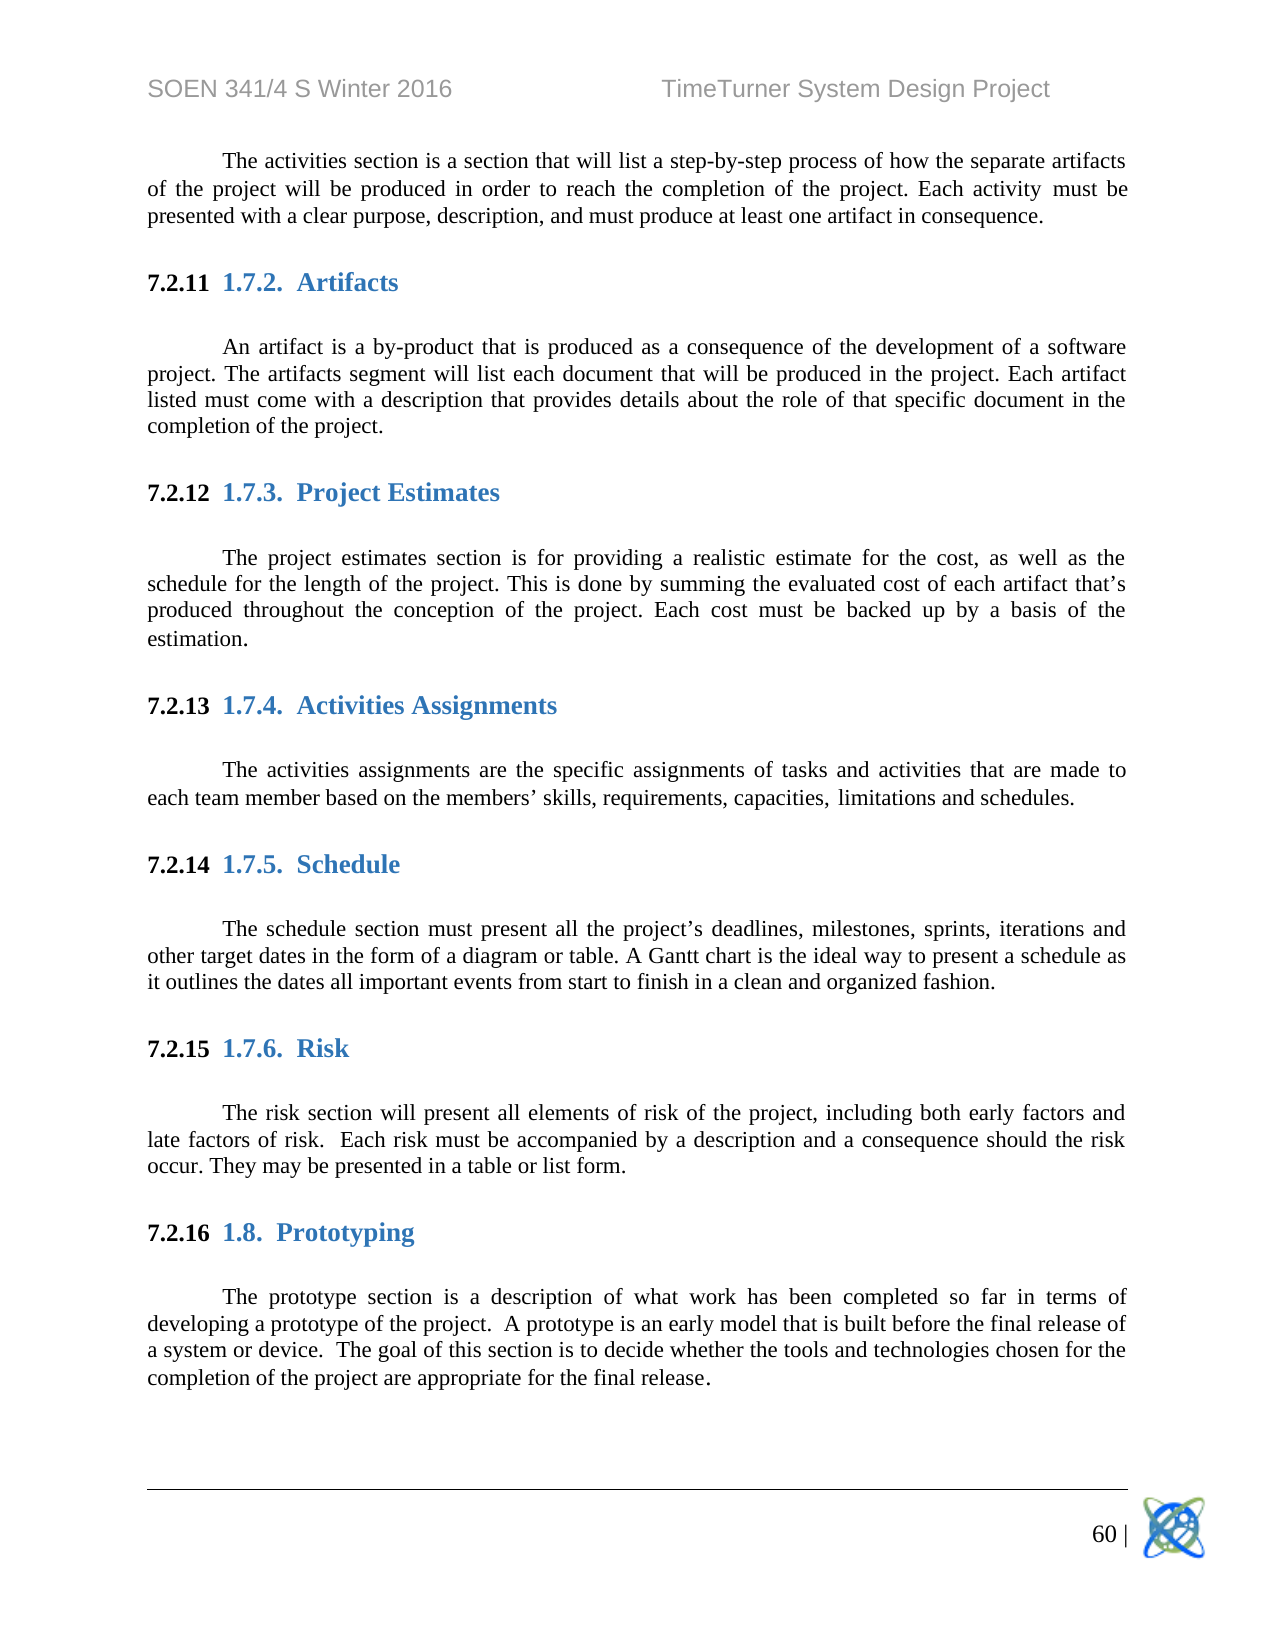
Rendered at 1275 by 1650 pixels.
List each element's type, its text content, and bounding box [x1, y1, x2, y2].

text The risk section will present all elements of risk of the project, including both early factors and late factors of risk. Each risk must be accompanied by a description and a consequence should the risk occur. They may be presented in a table or list form. [147, 1099, 1128, 1178]
text The project estimates section is for providing a realistic estimate for the cost, as well as the schedule for the length of the project. This is done by summing the evaluated cost of each artifact that’s produced throughout the conception of the project. Each cost must be backed up by a basis of the estimation. [147, 544, 1128, 651]
text 1.8. Prototyping [147, 1216, 1128, 1247]
text 1.7.5. Schedule [147, 848, 1128, 879]
text The schedule section must present all the project’s deadlines, milestones, sprints, iterations and other target dates in the form of a diagram or table. A Gantt chart is the ideal way to present a schedule as it outlines the dates all important events from start to finish in a clean and organized fashion. [147, 915, 1128, 994]
text 1.7.6. Risk [147, 1032, 1128, 1063]
text The activities assignments are the specific assignments of tasks and activities that are made to each team member based on the members’ skills, requirements, capacities, limitations and schedules. [147, 756, 1128, 810]
text An artifact is a by-product that is produced as a consequence of the development of a software project. The artifacts segment will list each document that will be produced in the project. Each artifact listed must come with a description that provides details about the role of that specific document in the completion of the project. [147, 333, 1128, 439]
text 1.7.3. Project Estimates [147, 476, 1128, 507]
picture [1123, 1490, 1224, 1566]
text 1.7.2. Artifacts [147, 266, 1128, 297]
text The prototype section is a description of what work has been completed so far in terms of developing a prototype of the project. A prototype is an early model that is built before the final release of a system or device. The goal of this section is to decide whether the tools and technologies chosen for the completion of the project are appropriate for the final release. [147, 1283, 1128, 1391]
text The activities section is a section that will list a step-by-step process of how the separate artifacts of the project will be produced in order to reach the completion of the project. Each activity must be presented with a clear purpose, description, and must produce at least one artifact in consequence. [147, 147, 1128, 228]
text 1.7.4. Activities Assignments [147, 689, 1128, 720]
